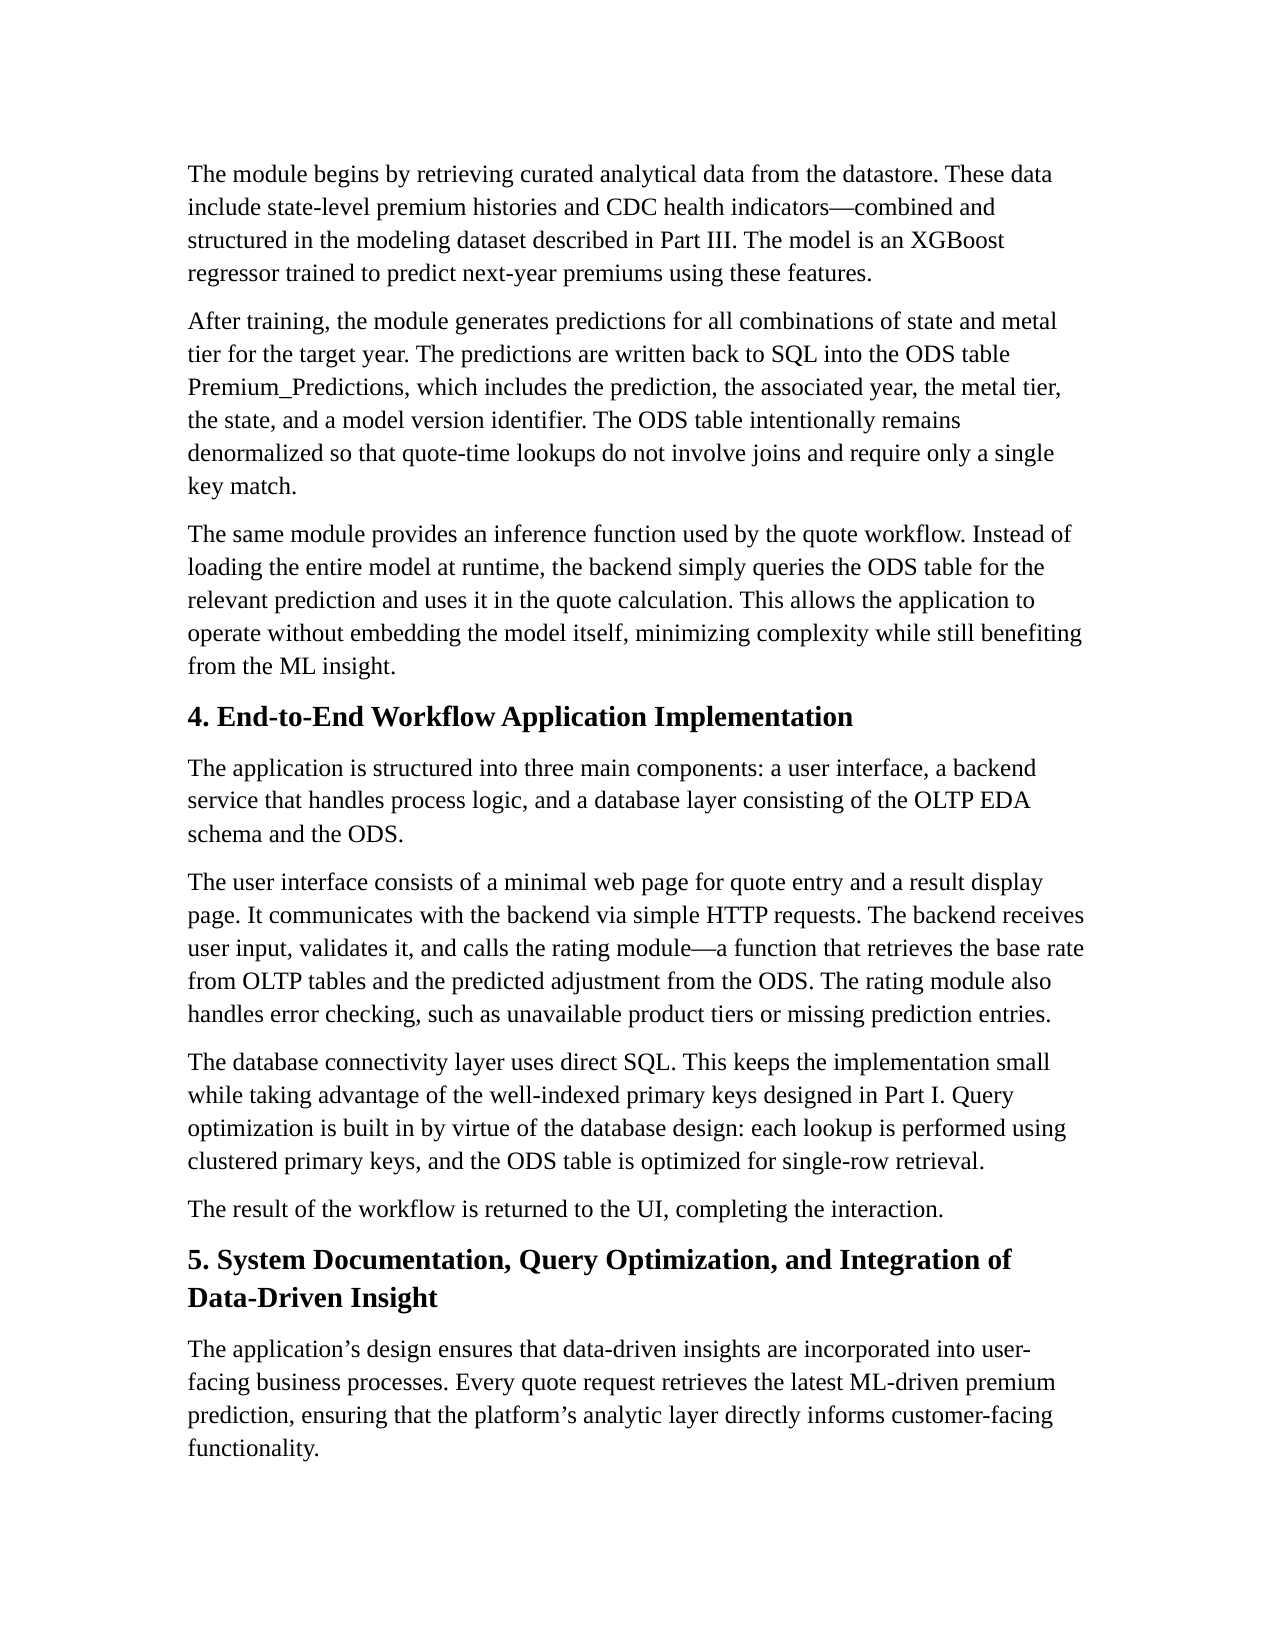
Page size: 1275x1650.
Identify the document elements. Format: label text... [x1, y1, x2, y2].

text After training, the module generates predictions for all combinations of state and metal tier for the target year. The predictions are written back to SQL into the ODS table Premium_Predictions, which includes the prediction, the associated year, the metal tier, the state, and a model version identifier. The ODS table intentionally remains denormalized so that quote-time lookups do not involve joins and require only a single key match. [187, 306, 1087, 500]
text The module begins by retrieving curated analytical data from the datastore. These data include state-level premium histories and CDC health indicators—combined and structured in the modeling dataset described in Part III. The model is an XGBoost regressor trained to predict next-year premiums using these features. [187, 159, 1087, 287]
text 4. End-to-End Workflow Application Implementation [187, 699, 1087, 733]
text The same module provides an inference function used by the quote workflow. Instead of loading the entire model at runtime, the backend simply queries the ODS table for the relevant prediction and uses it in the quote calculation. This allows the application to operate without embedding the model itself, minimizing complexity while still benefiting from the ML insight. [187, 519, 1087, 680]
text 5. System Documentation, Query Optimization, and Integration of Data-Driven Insight [187, 1242, 1087, 1314]
text The application is structured into three main components: a user interface, a backend service that handles process logic, and a database layer consisting of the OLTP EDA schema and the ODS. [187, 753, 1087, 847]
text The user interface consists of a minimal web page for quote entry and a result display page. It communicates with the backend via simple HTTP requests. The backend receives user input, validates it, and calls the rating module—a function that retrieves the base rate from OLTP tables and the predicted adjustment from the ODS. The rating module also handles error checking, such as unavailable product tiers or missing prediction entries. [187, 867, 1087, 1027]
text The result of the workflow is returned to the UI, completing the interaction. [187, 1194, 1087, 1223]
text The application’s design ensures that data-driven insights are incorporated into user-facing business processes. Every quote request retrieves the latest ML-driven premium prediction, ensuring that the platform’s analytic layer directly informs customer-facing functionality. [187, 1334, 1087, 1462]
text The database connectivity layer uses direct SQL. This keeps the implementation small while taking advantage of the well-indexed primary keys designed in Part I. Query optimization is built in by virtue of the database design: each lookup is performed using clustered primary keys, and the ODS table is optimized for single-row retrieval. [187, 1047, 1087, 1174]
